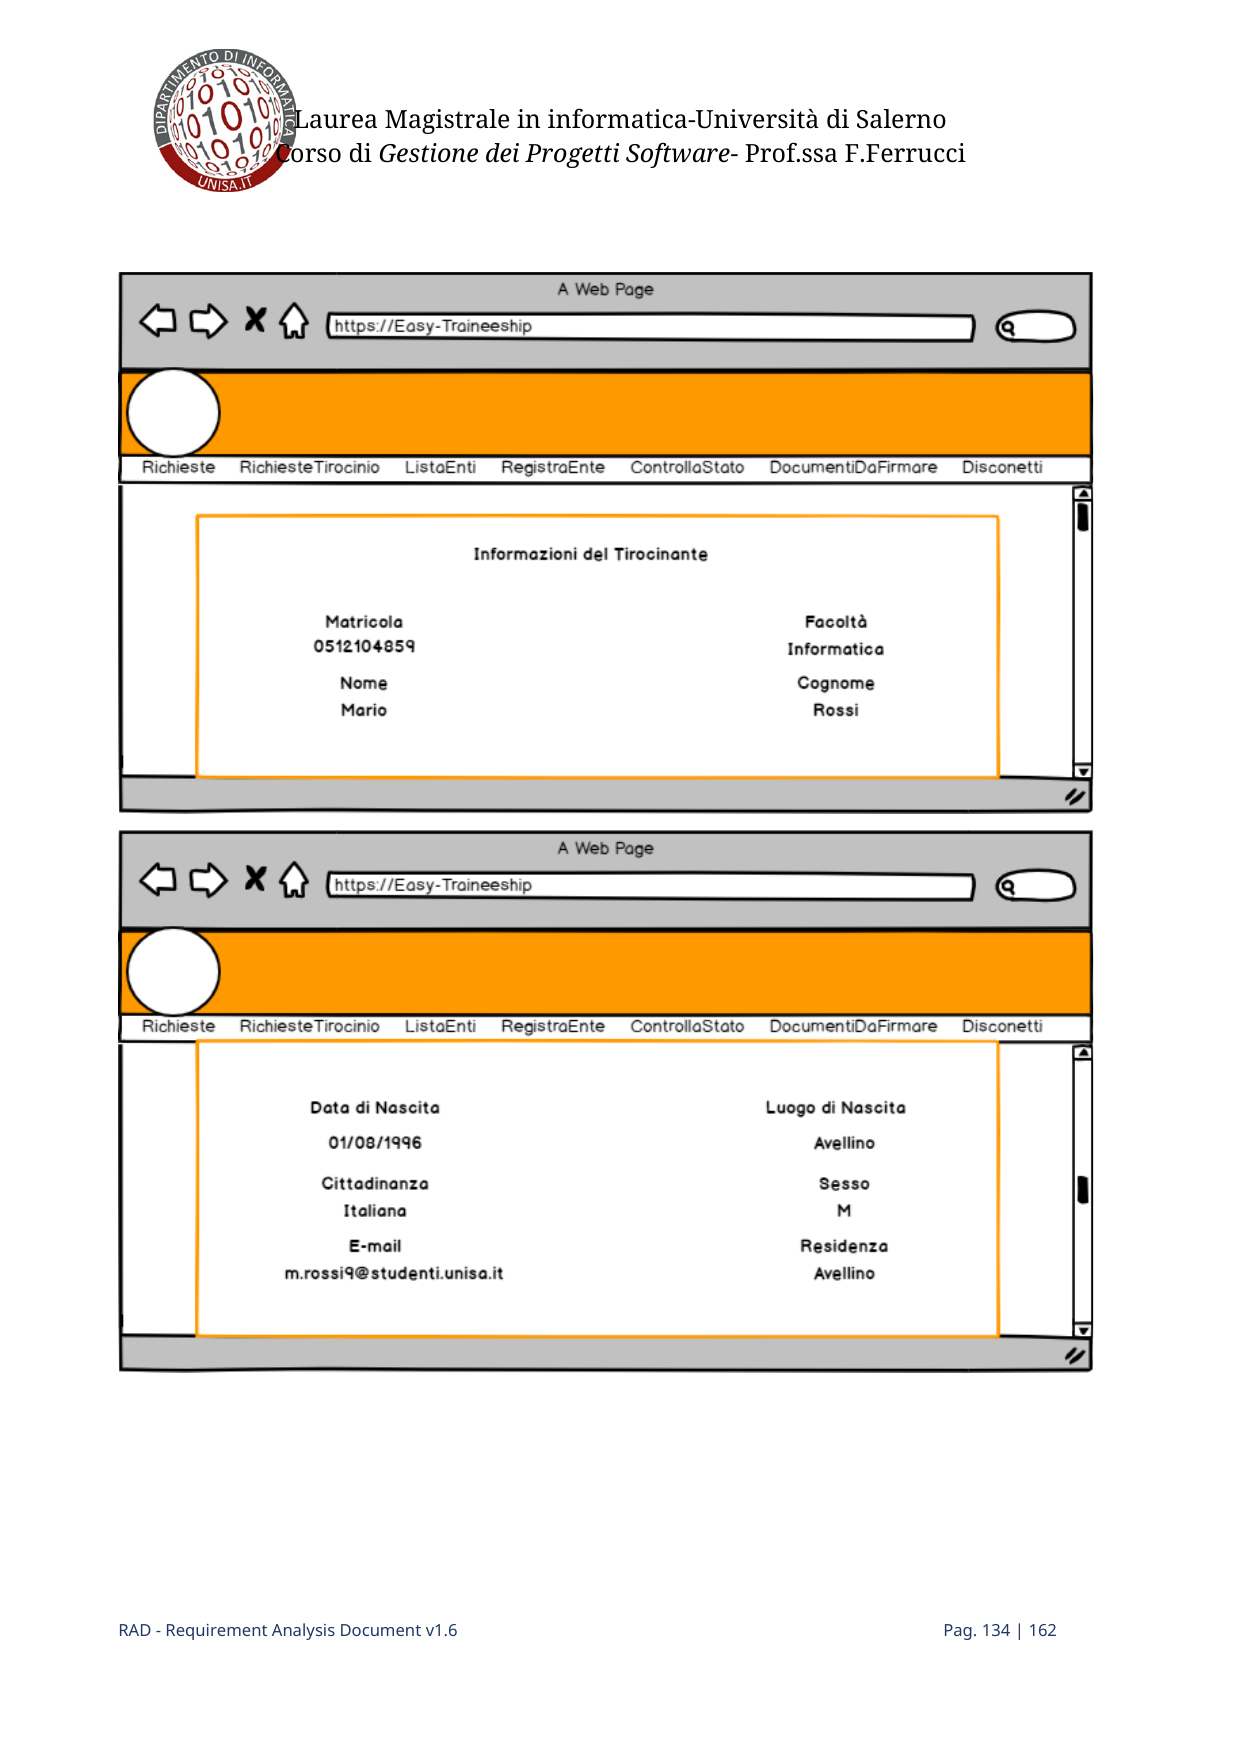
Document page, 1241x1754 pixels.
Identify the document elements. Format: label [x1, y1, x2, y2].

picture [153, 49, 297, 192]
picture [118, 830, 1094, 1373]
picture [118, 272, 1094, 814]
